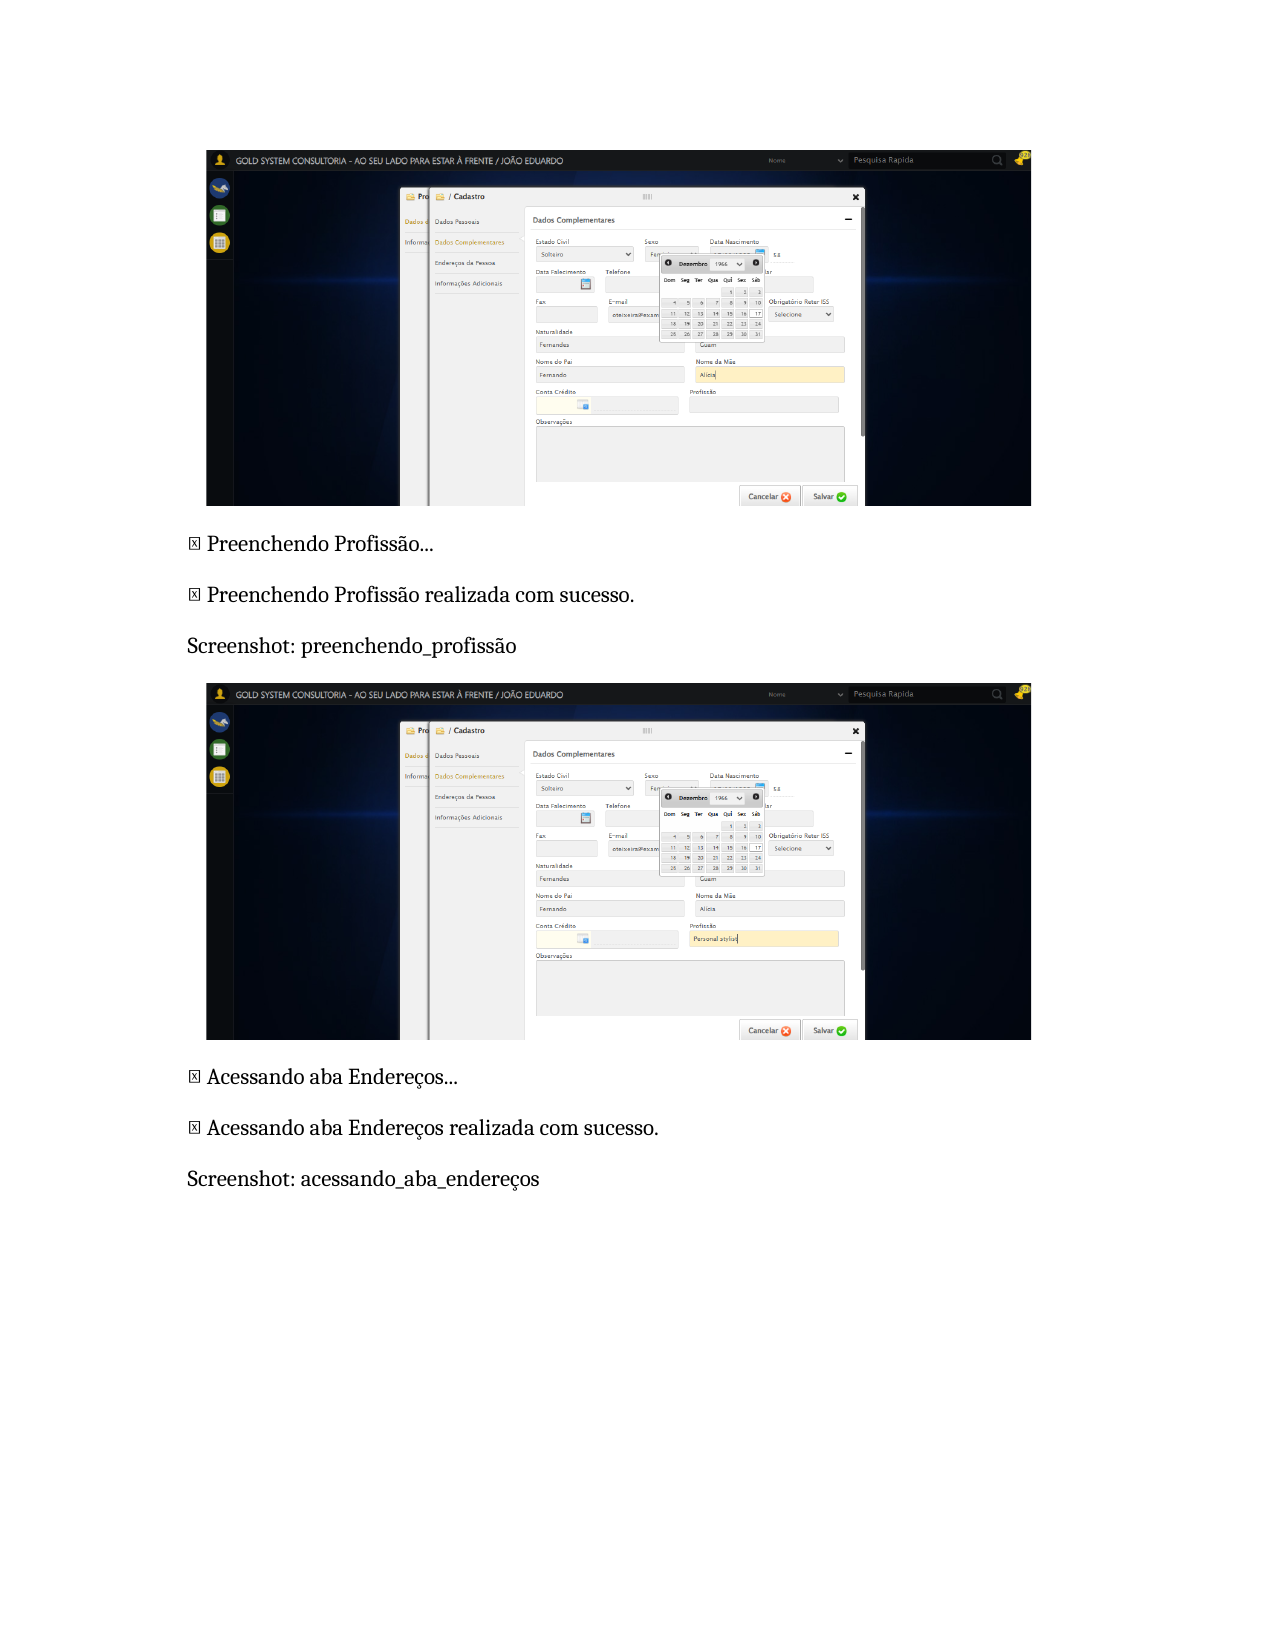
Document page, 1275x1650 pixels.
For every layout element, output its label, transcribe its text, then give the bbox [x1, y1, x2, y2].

text 🔄 Preenchendo Profissão... [187, 530, 1087, 557]
picture [206, 683, 1032, 1040]
text ✅ Acessando aba Endereços realizada com sucesso. [187, 1115, 1087, 1141]
text Screenshot: acessando_aba_endereços [187, 1166, 1087, 1192]
text 🔄 Acessando aba Endereços... [187, 1064, 1087, 1090]
picture [206, 150, 1032, 506]
text Screenshot: preenchendo_profissão [187, 632, 1087, 659]
text ✅ Preenchendo Profissão realizada com sucesso. [187, 581, 1087, 608]
